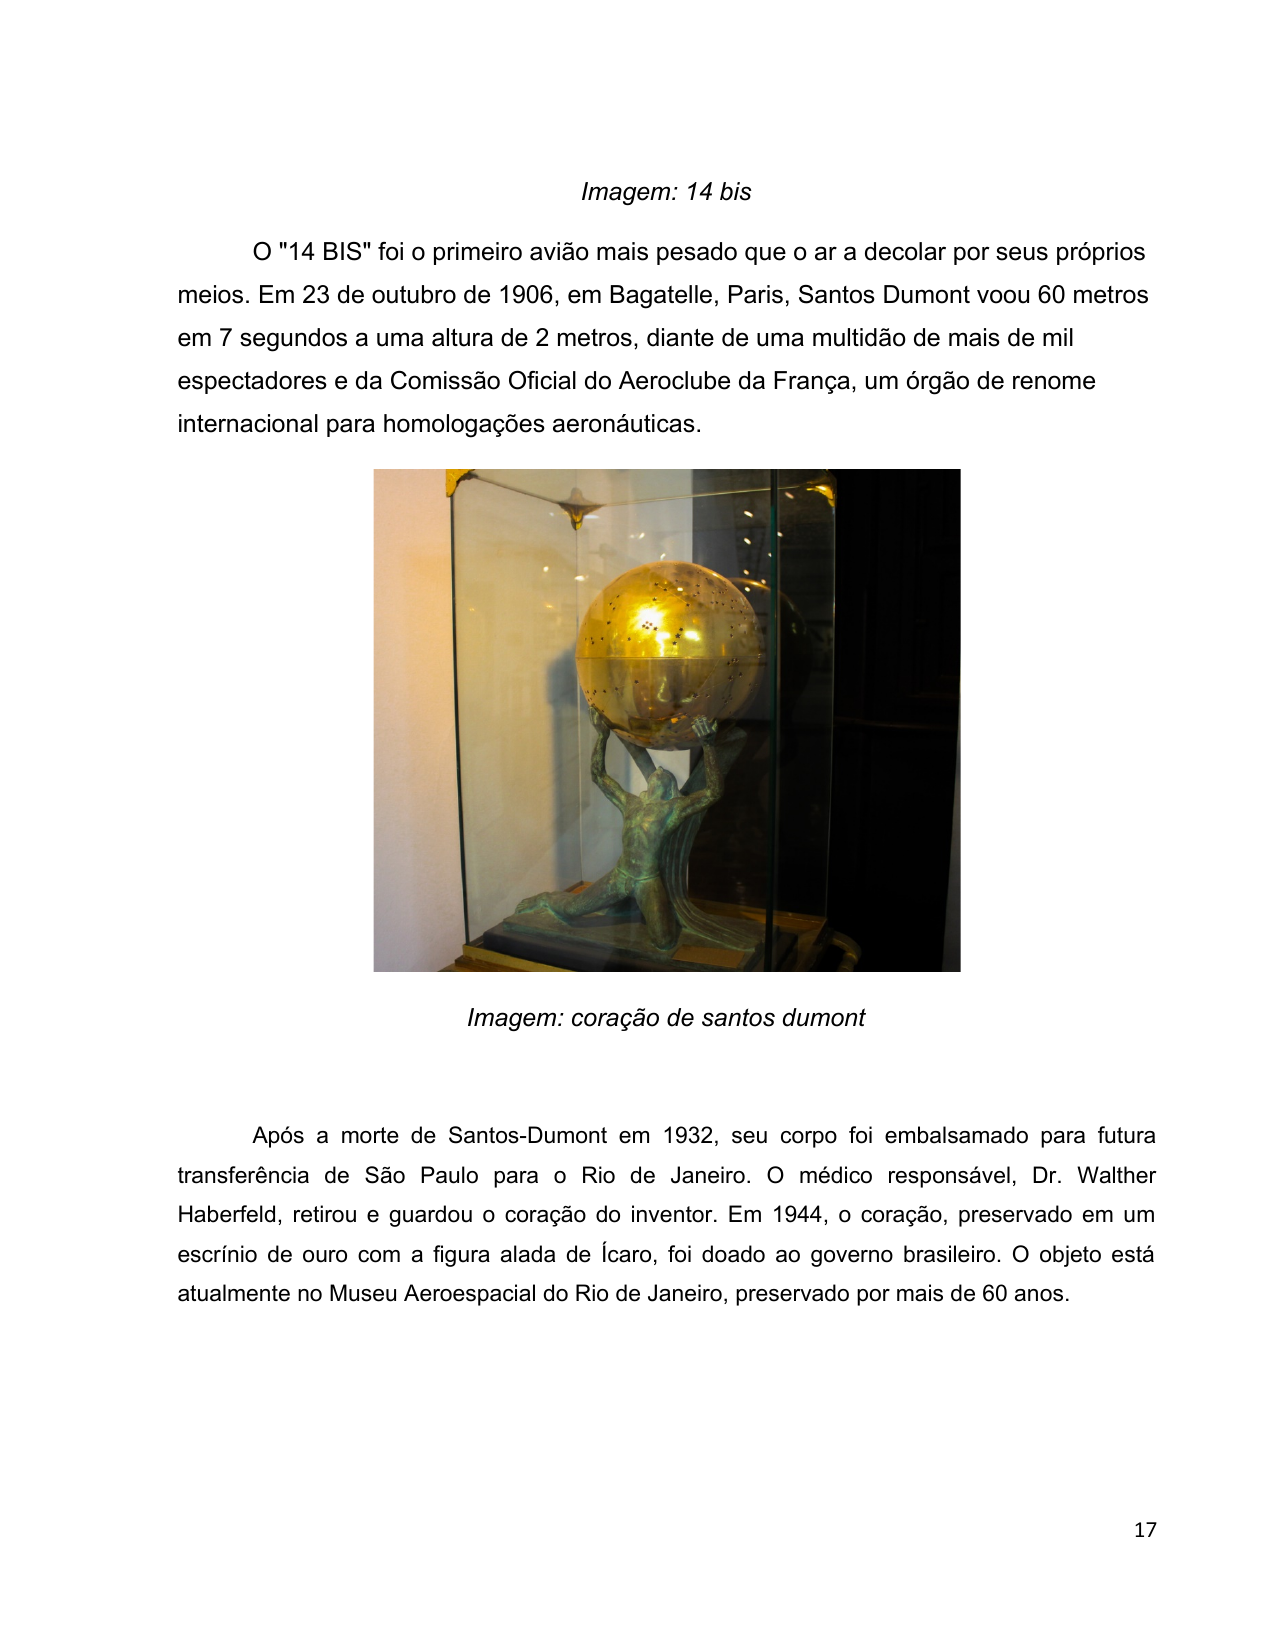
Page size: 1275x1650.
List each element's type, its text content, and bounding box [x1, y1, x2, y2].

text Imagem: coração de santos dumont [177, 1003, 1157, 1031]
text Imagem: 14 bis [177, 177, 1157, 206]
text O "14 BIS" foi o primeiro avião mais pesado que o ar a decolar por seus próprios meios. Em 23 de outubro de 1906, em Bagatelle, Paris, Santos Dumont voou 60 metros em 7 segundos a uma altura de 2 metros, diante de uma multidão de mais de mil espectadores e da Comissão Oficial do Aeroclube da França, um órgão de renome internacional para homologações aeronáuticas. [177, 237, 1157, 438]
picture [373, 469, 961, 972]
text Após a morte de Santos-Dumont em 1932, seu corpo foi embalsamado para futura transferência de São Paulo para o Rio de Janeiro. O médico responsável, Dr. Walther Haberfeld, retirou e guardou o coração do inventor. Em 1944, o coração, preservado em um escrínio de ouro com a figura alada de Ícaro, foi doado ao governo brasileiro. O objeto está atualmente no Museu Aeroespacial do Rio de Janeiro, preservado por mais de 60 anos. [177, 1122, 1157, 1306]
